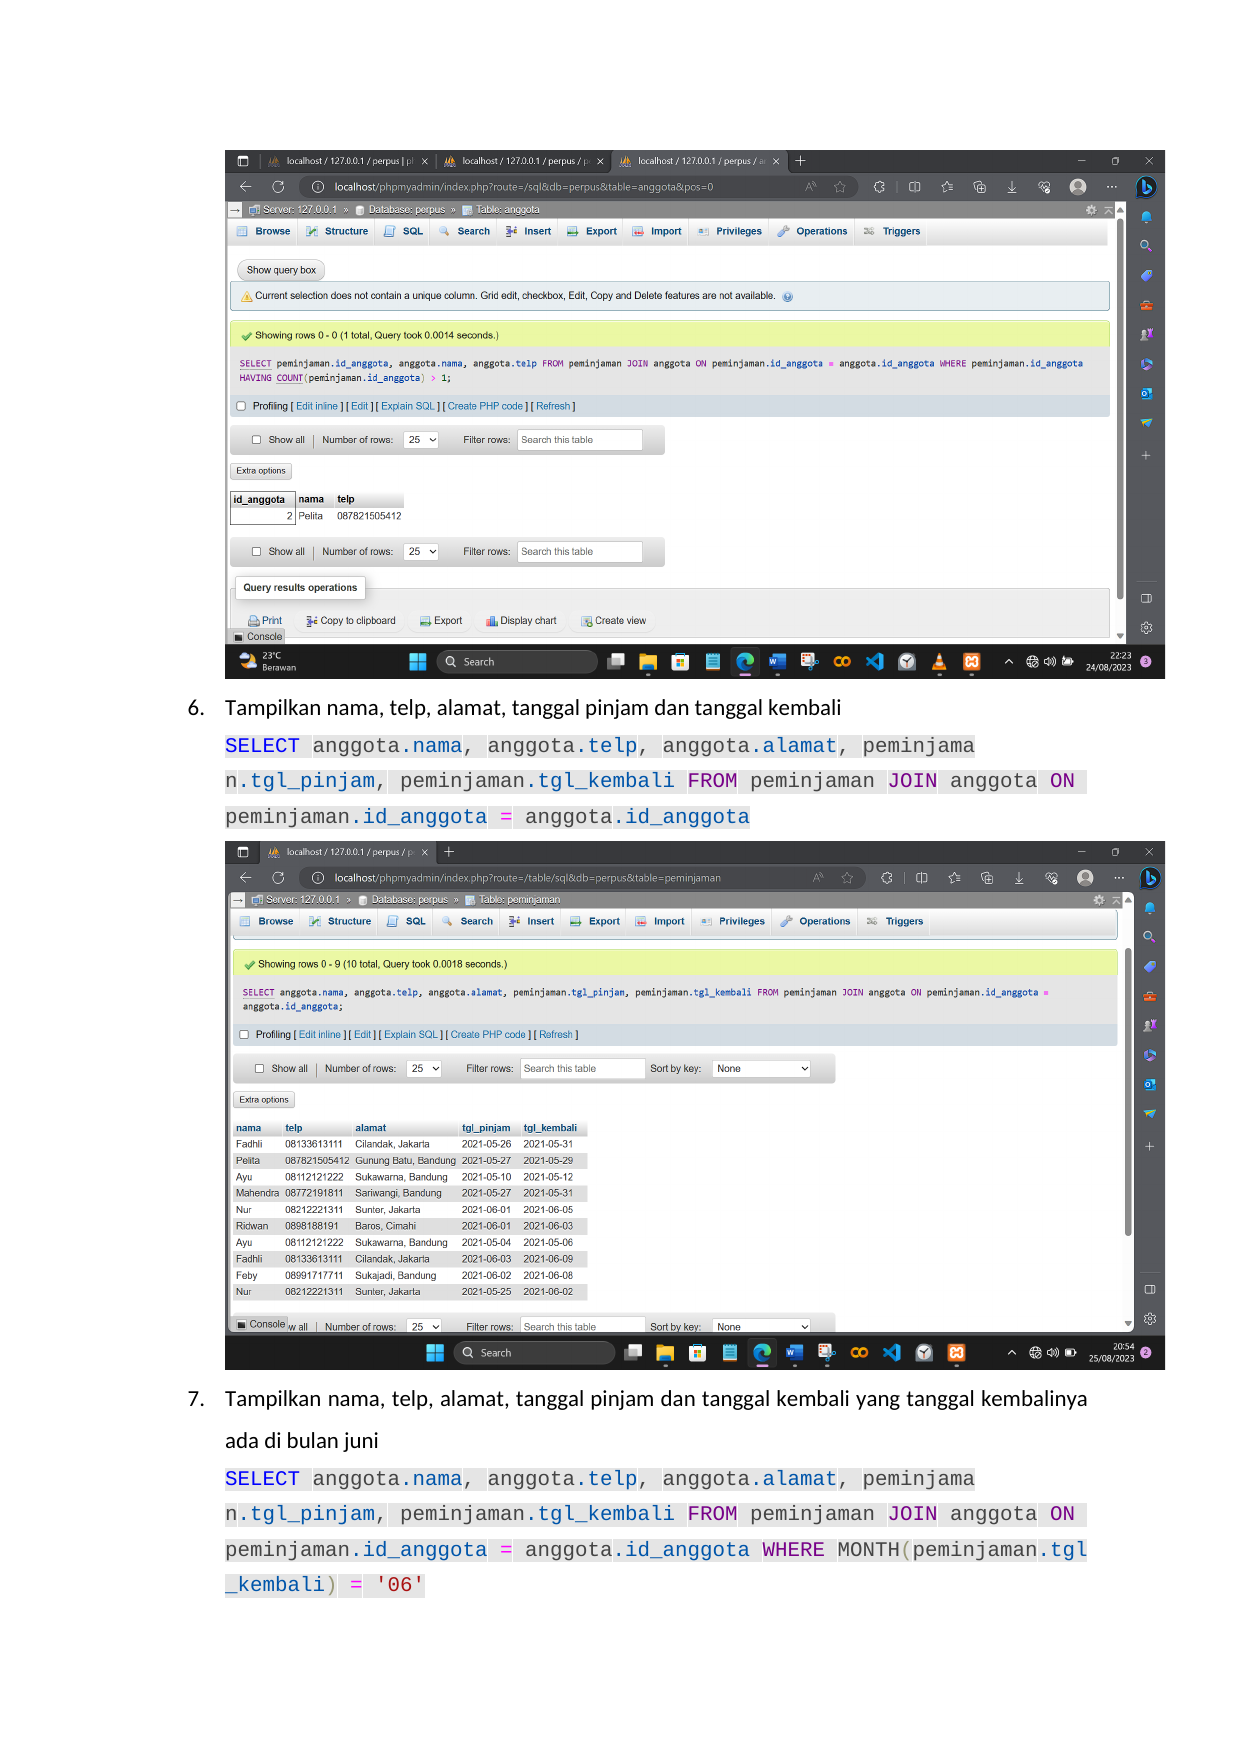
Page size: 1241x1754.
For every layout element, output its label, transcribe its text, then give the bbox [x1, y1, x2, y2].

list Tampilkan nama, telp, alamat, tanggal pinjam dan tanggal kembali yang tanggal kembalinya ada di bulan juni [187, 1384, 1090, 1454]
list SELECT anggota.nama, anggota.telp, anggota.alamat, peminjaman.tgl_pinjam, peminjaman.tgl_kembali FROM peminjaman JOIN anggota ON peminjaman.id_anggota = anggota.id_anggota [225, 735, 1090, 829]
list Tampilkan nama, telp, alamat, tanggal pinjam dan tanggal kembali [187, 693, 1090, 721]
list SELECT anggota.nama, anggota.telp, anggota.alamat, peminjaman.tgl_pinjam, peminjaman.tgl_kembali FROM peminjaman JOIN anggota ON peminjaman.id_anggota = anggota.id_anggota WHERE MONTH(peminjaman.tgl_kembali) = '06' [225, 1468, 1090, 1598]
picture [225, 841, 1166, 1370]
picture [225, 150, 1166, 679]
